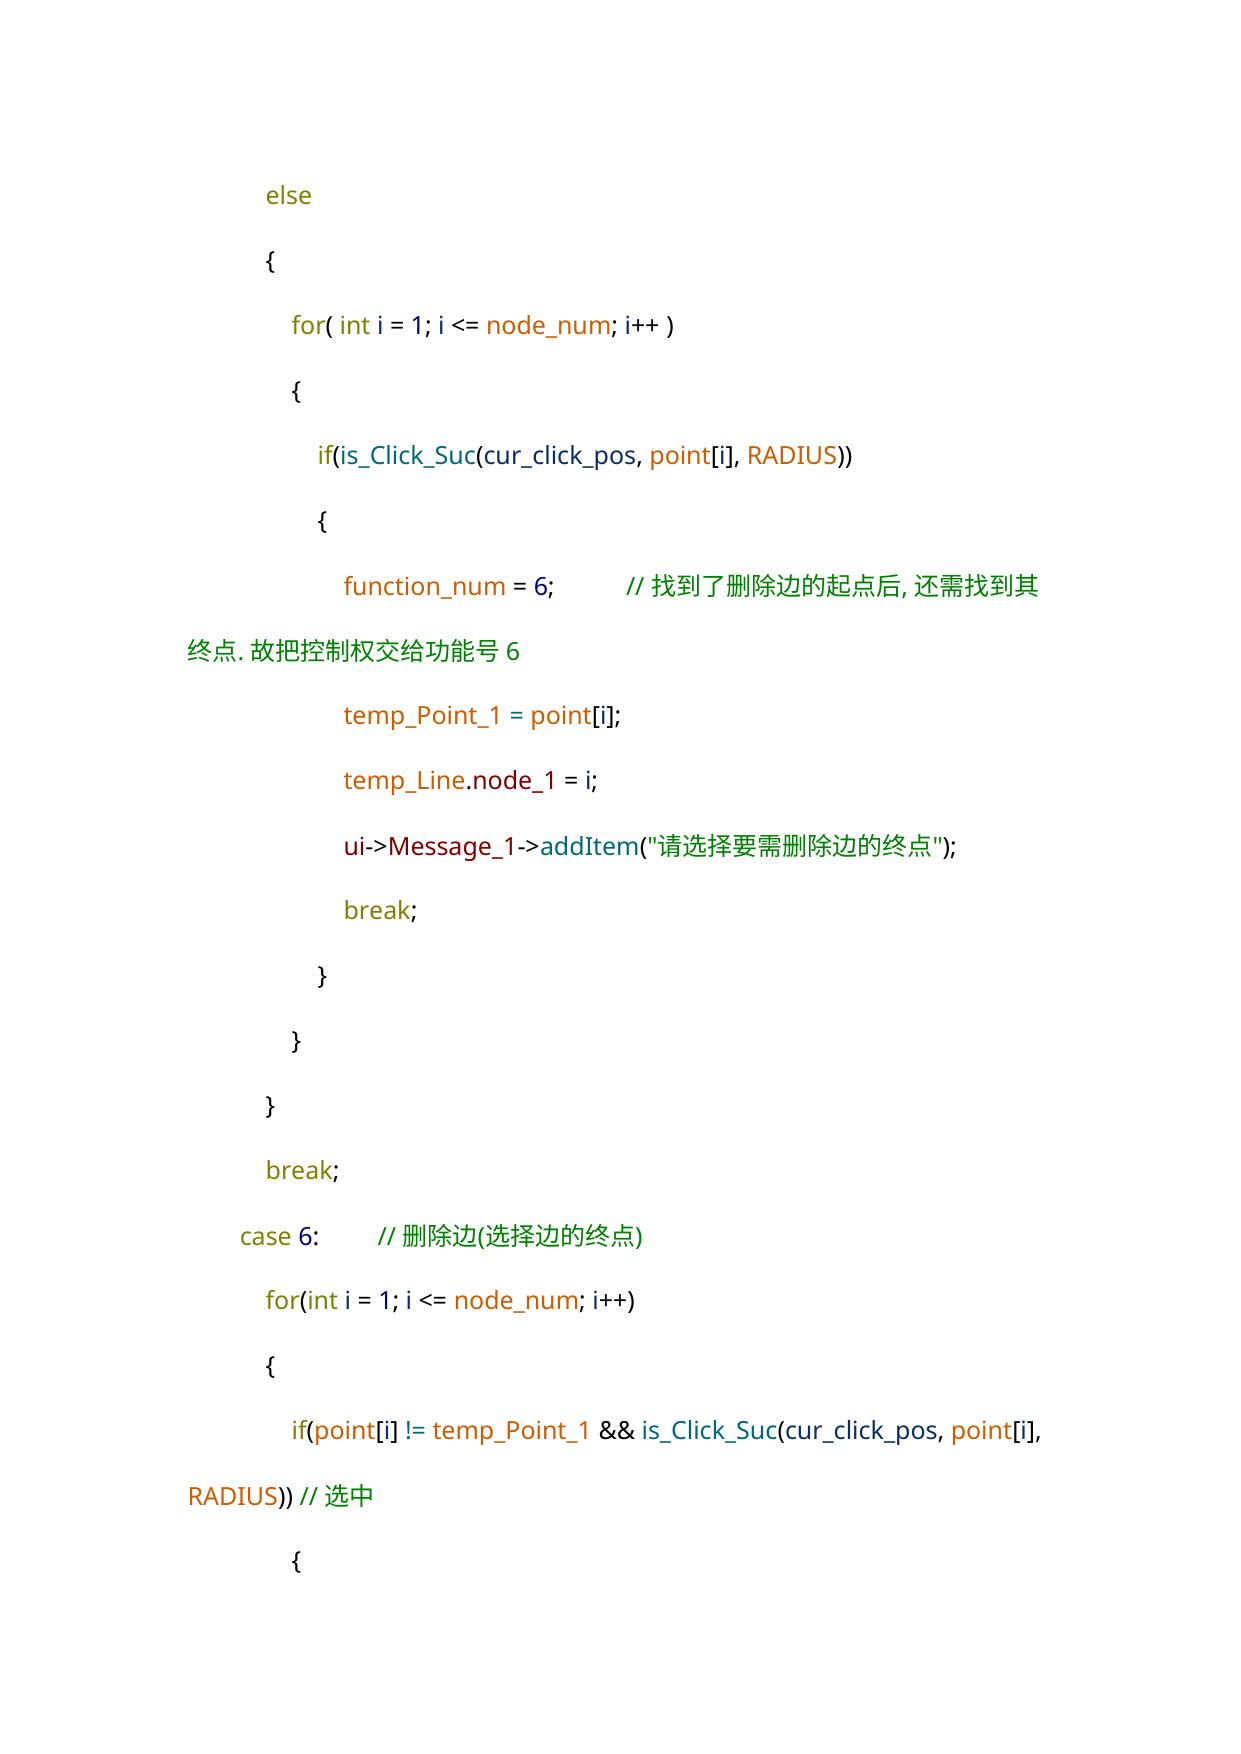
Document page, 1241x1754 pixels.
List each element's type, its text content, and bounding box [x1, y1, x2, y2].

text } [187, 942, 1053, 1007]
text ui->Message_1->addItem("请选择要需删除边的终点"); [187, 812, 1053, 877]
text } [187, 1072, 1053, 1137]
text for(int i = 1; i <= node_num; i++) [187, 1267, 1053, 1332]
text function_num = 6; // 找到了删除边的起点后, 还需找到其终点. 故把控制权交给功能号6 [187, 552, 1053, 682]
text { [187, 1527, 1053, 1592]
text case 6: // 删除边(选择边的终点) [187, 1202, 1053, 1267]
text } [187, 1007, 1053, 1072]
text break; [187, 877, 1053, 942]
text for( int i = 1; i <= node_num; i++ ) [187, 292, 1053, 357]
text { [187, 357, 1053, 422]
text else [187, 162, 1053, 227]
text { [187, 1332, 1053, 1397]
text temp_Line.node_1 = i; [187, 747, 1053, 812]
text break; [187, 1137, 1053, 1202]
text { [187, 487, 1053, 552]
text { [187, 227, 1053, 292]
text if(point[i] != temp_Point_1 && is_Click_Suc(cur_click_pos, point[i], RADIUS)) // 选中 [187, 1397, 1053, 1527]
text if(is_Click_Suc(cur_click_pos, point[i], RADIUS)) [187, 422, 1053, 487]
text temp_Point_1 = point[i]; [187, 682, 1053, 747]
